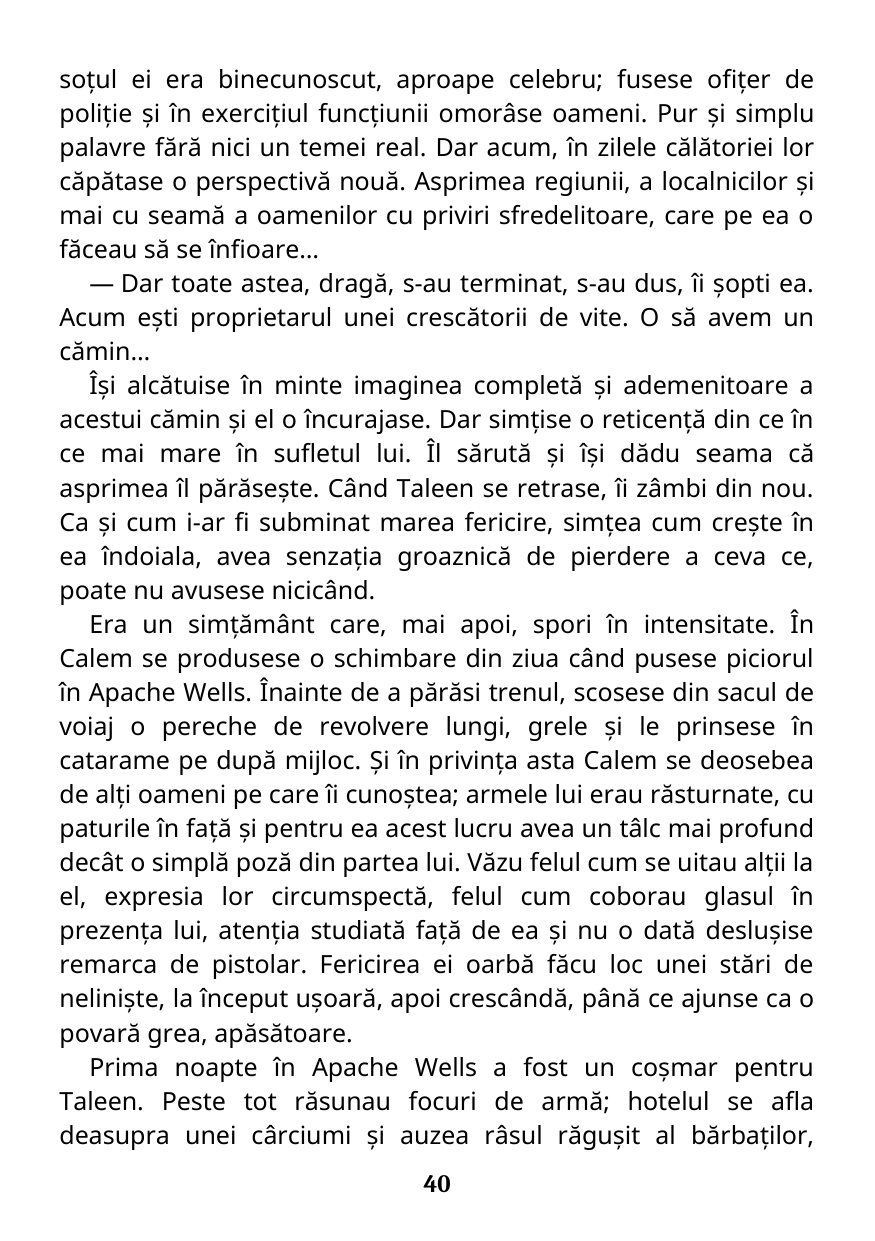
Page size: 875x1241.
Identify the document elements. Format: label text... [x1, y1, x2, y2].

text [59, 61, 815, 266]
text Era un simţământ care, mai apoi, spori în intensitate. În Calem se produsese o schimbare din ziua când pusese piciorul în Apache Wells. Înainte de a părăsi trenul, scosese din sacul de voiaj o pereche de revolvere lungi, grele şi le prinsese în catarame pe după mijloc. Şi în privinţa asta Calem se deosebea de alţi oameni pe care îi cunoştea; armele lui erau răsturnate, cu paturile în faţă şi pentru ea acest lucru avea un tâlc mai profund decât o simplă poză din partea lui. Văzu felul cum se uitau alţii la el, expresia lor circumspectă, felul cum coborau glasul în prezenţa lui, atenţia studiată faţă de ea şi nu o dată desluşise remarca de pistolar. Fericirea ei oarbă făcu loc unei stări de nelinişte, la început uşoară, apoi crescândă, până ce ajunse ca o povară grea, apăsătoare. [59, 606, 815, 1049]
text Îşi alcătuise în minte imaginea completă şi ademenitoare a acestui cămin şi el o încurajase. Dar simţise o reticenţă din ce în ce mai mare în sufletul lui. Îl sărută şi îşi dădu seama că asprimea îl părăseşte. Când Taleen se retrase, îi zâmbi din nou. Ca şi cum i-ar fi subminat marea fericire, simţea cum creşte în ea îndoiala, avea senzaţia groaznică de pierdere a ceva ce, poate nu avusese nicicând. [59, 368, 815, 606]
text — Dar toate astea, dragă, s-au terminat, s-au dus, îi şopti ea. Acum eşti proprietarul unei crescătorii de vite. O să avem un cămin… [59, 266, 815, 368]
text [59, 1049, 815, 1151]
